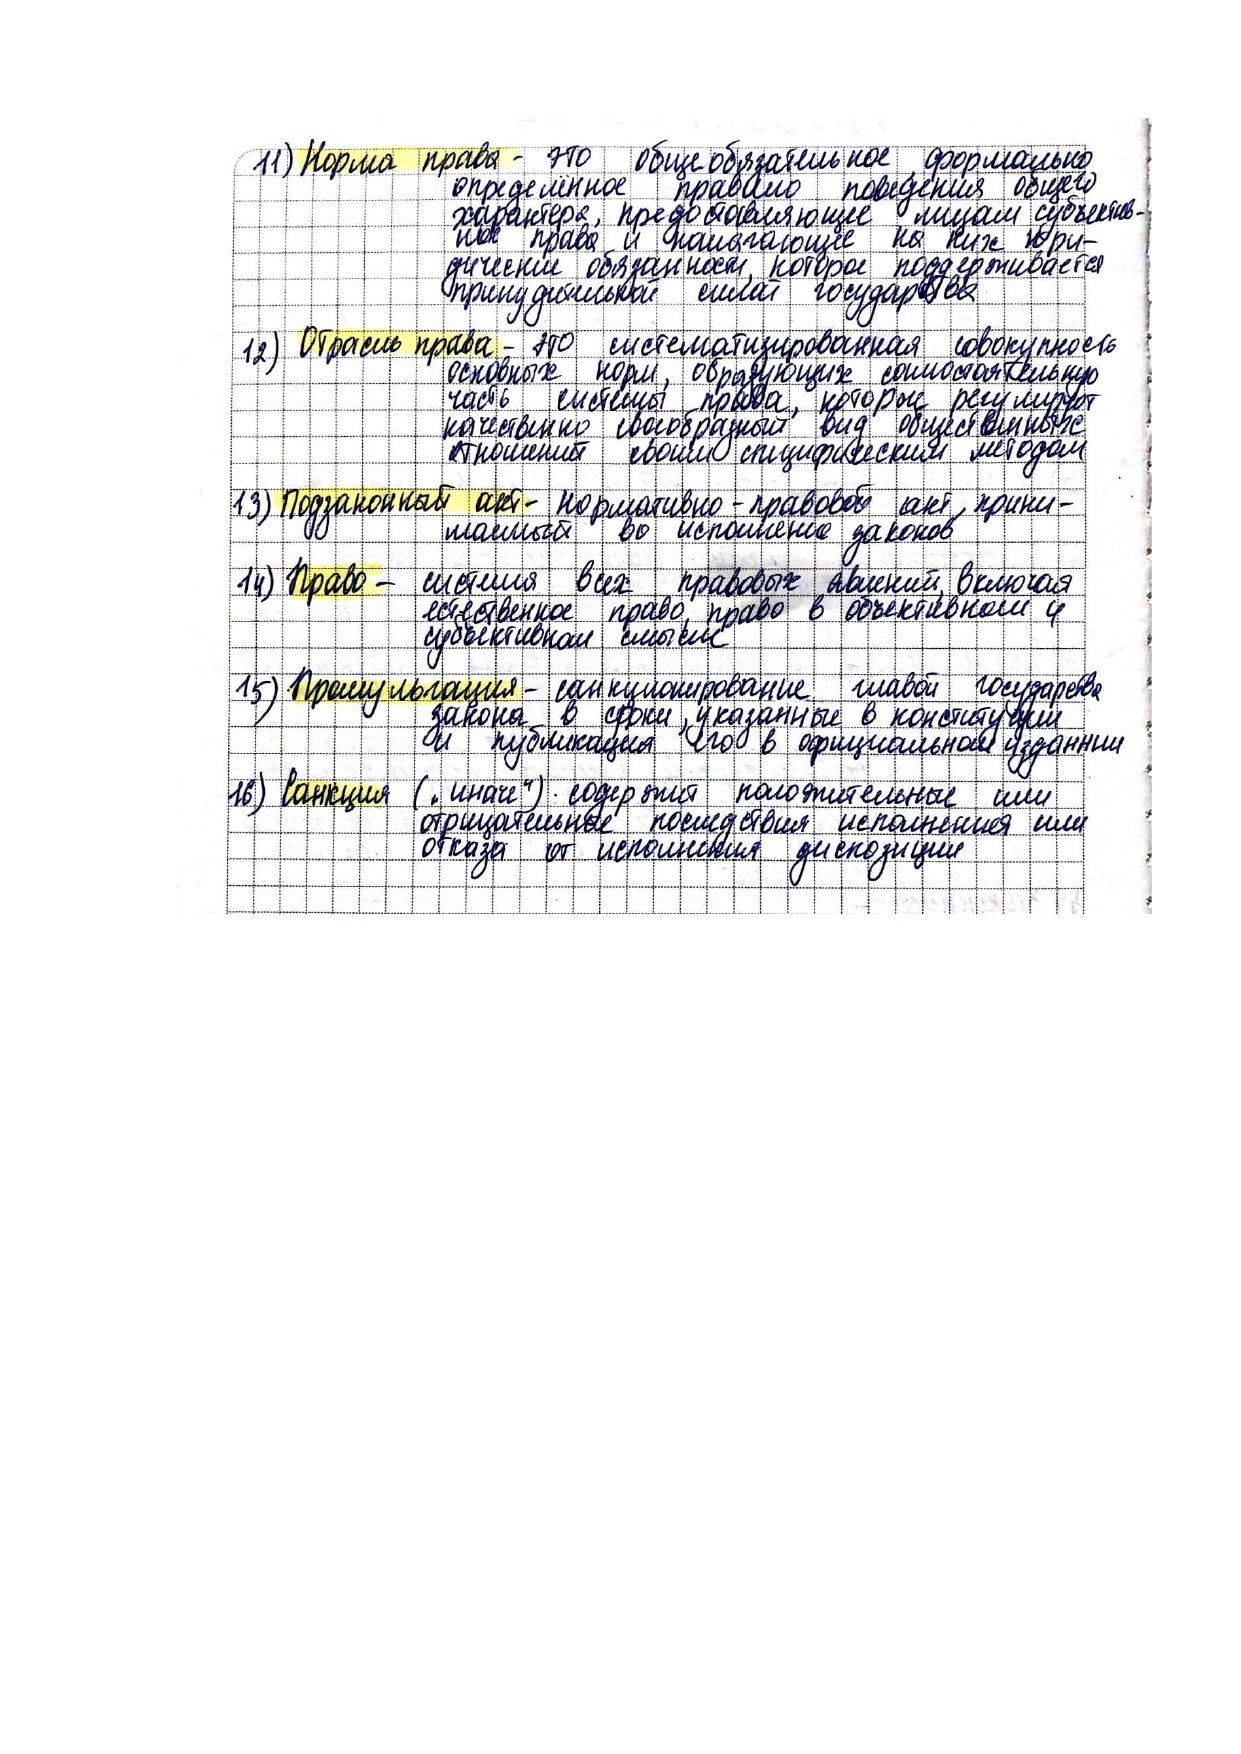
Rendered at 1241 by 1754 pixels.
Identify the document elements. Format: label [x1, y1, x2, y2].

picture [177, 118, 1152, 914]
